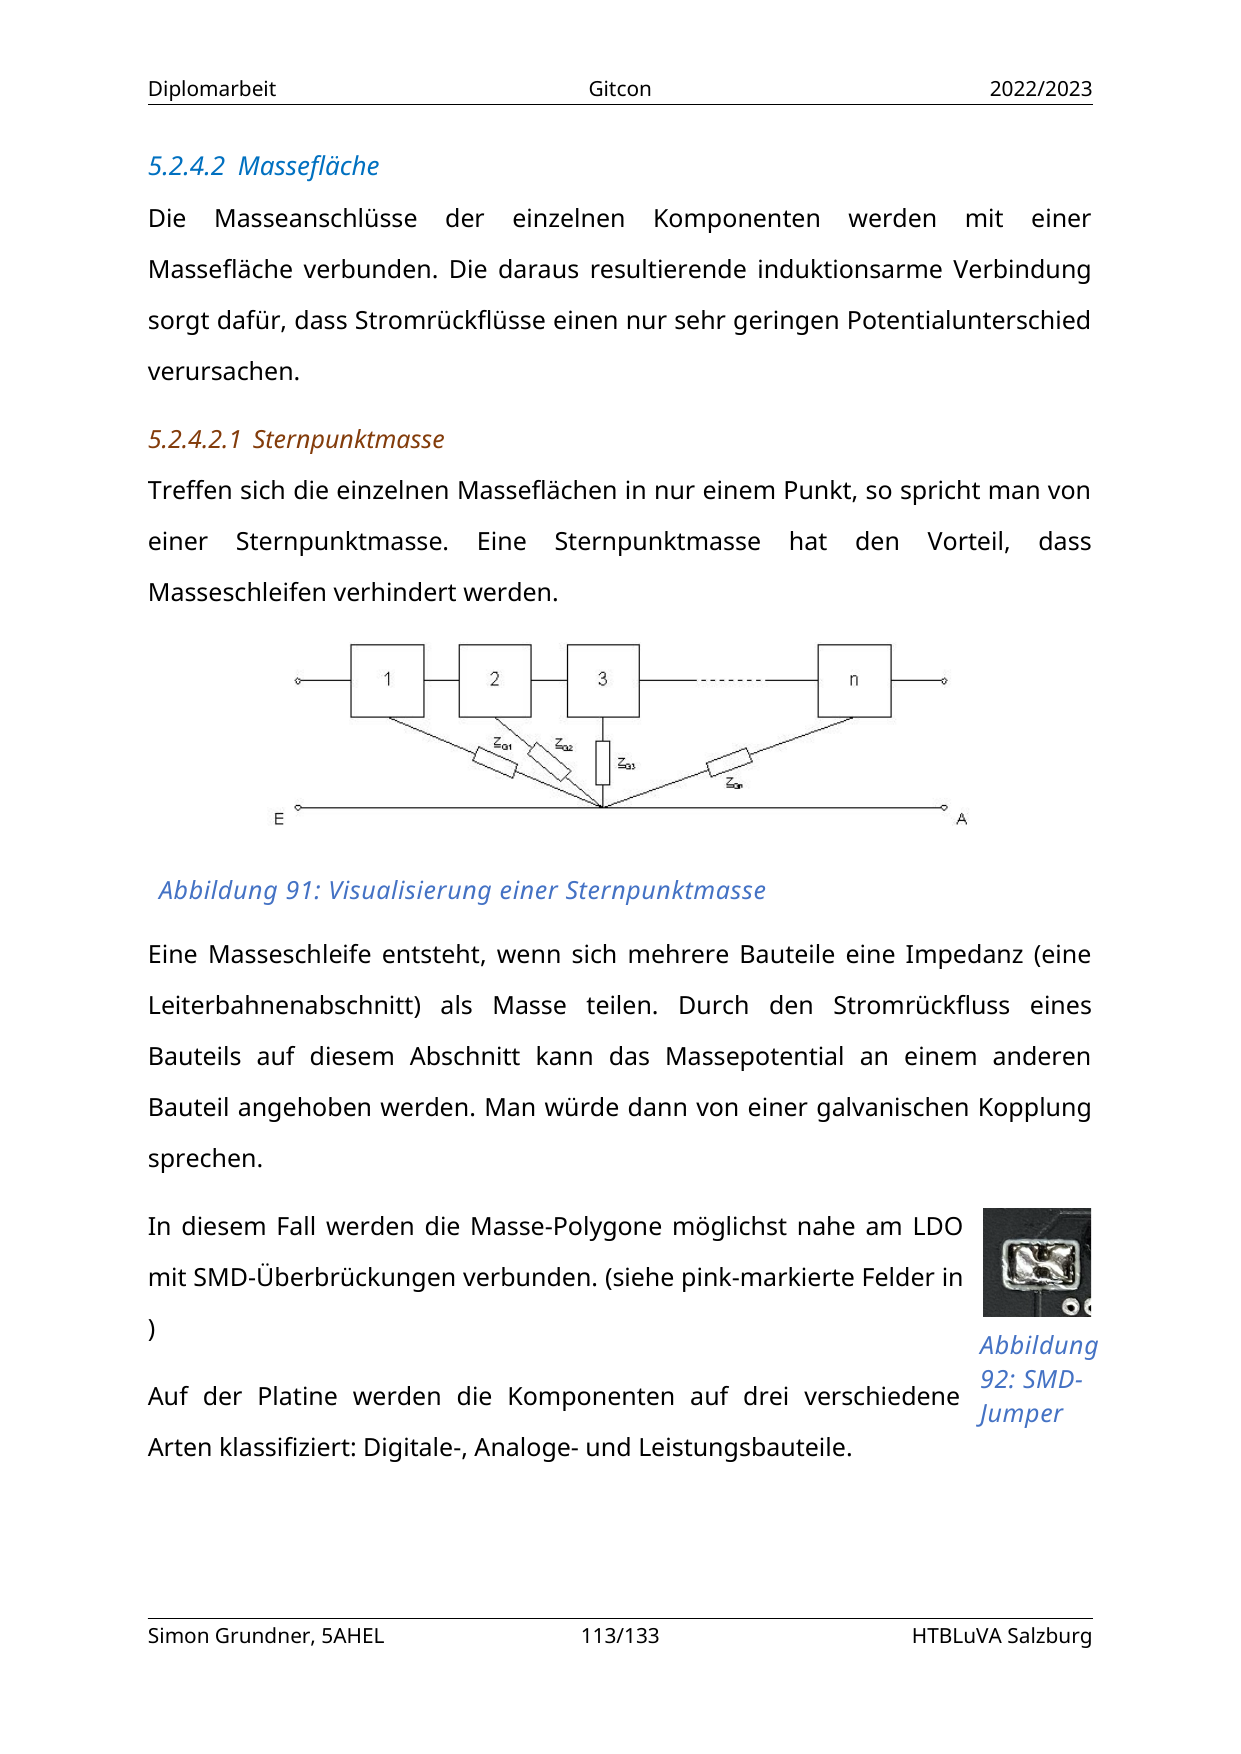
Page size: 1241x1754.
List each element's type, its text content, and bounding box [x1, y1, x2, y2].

picture [983, 1208, 1093, 1315]
picture [240, 642, 1000, 836]
text Auf der Platine werden die Komponenten auf drei verschiedene Arten klassifiziert: Digitale-, Analoge- und Leistungsbauteile. [148, 1378, 1093, 1463]
subtitle Massefläche [148, 148, 1093, 183]
text Treffen sich die einzelnen Masseflächen in nur einem Punkt, so spricht man von einer Sternpunktmasse. Eine Sternpunktmasse hat den Vorteil, dass Masseschleifen verhindert werden. [148, 473, 1093, 609]
text Die Masseanschlüsse der einzelnen Komponenten werden mit einer Massefläche verbunden. Die daraus resultierende induktionsarme Verbindung sorgt dafür, dass Stromrückflüsse einen nur sehr geringen Potentialunterschied verursachen. [148, 201, 1093, 388]
subtitle Sternpunktmasse [148, 422, 1093, 456]
text Eine Masseschleife entsteht, wenn sich mehrere Bauteile eine Impedanz (eine Leiterbahnenabschnitt) als Masse teilen. Durch den Stromrückfluss eines Bauteils auf diesem Abschnitt kann das Massepotential an einem anderen Bauteil angehoben werden. Man würde dann von einer galvanischen Kopplung sprechen. [148, 936, 1093, 1175]
text In diesem Fall werden die Masse-Polygone möglichst nahe am LDO mit SMD-Überbrückungen verbunden. (siehe pink-markierte Felder in Abbildung 82) [148, 1208, 1093, 1344]
